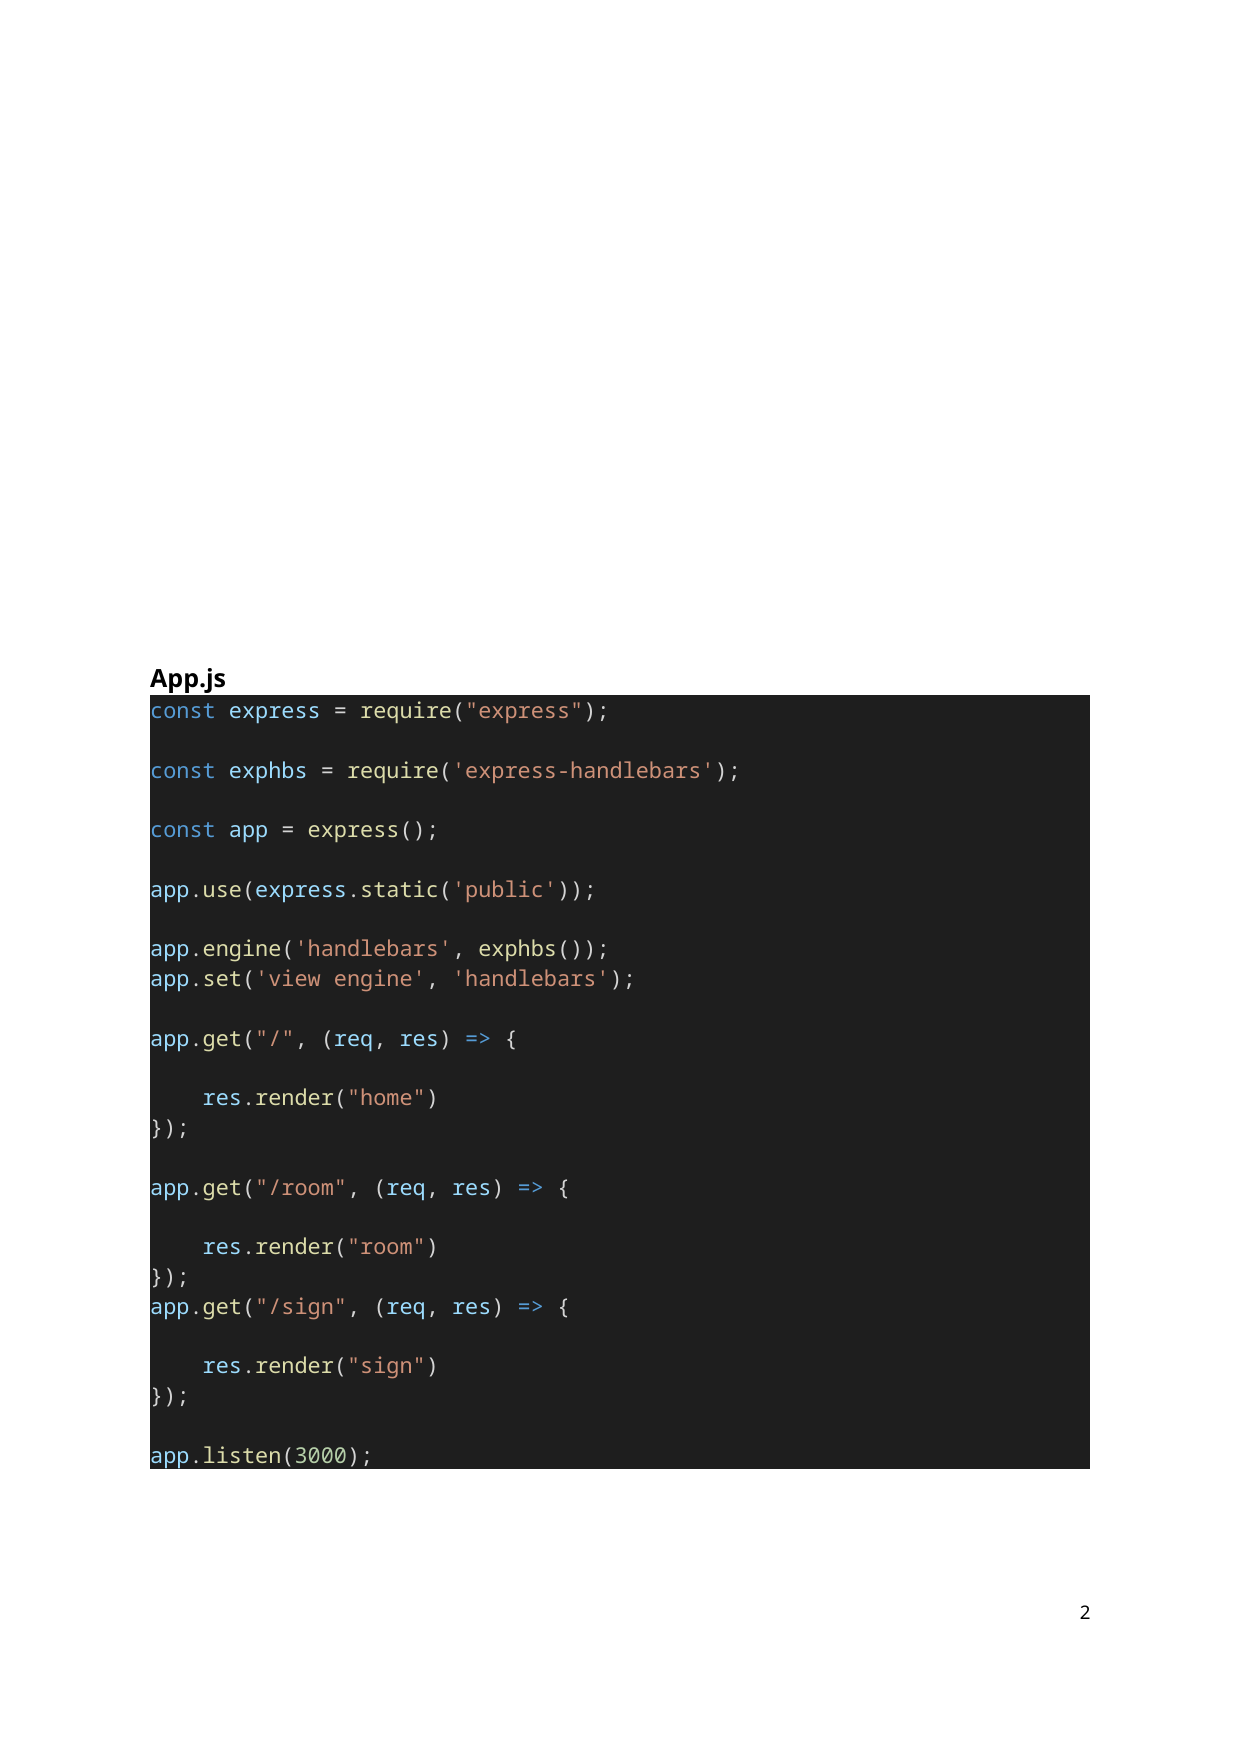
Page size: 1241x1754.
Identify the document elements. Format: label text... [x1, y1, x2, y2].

text app.set('view engine', 'handlebars'); [150, 963, 1090, 993]
text app.get("/room", (req, res) => { [150, 1172, 1090, 1201]
text app.get("/sign", (req, res) => { [150, 1291, 1090, 1321]
text app.get("/", (req, res) => { [150, 1023, 1090, 1052]
text }); [150, 1261, 1090, 1291]
text }); [150, 1112, 1090, 1142]
text const exphbs = require('express-handlebars'); [150, 754, 1090, 784]
text app.engine('handlebars', exphbs()); [150, 933, 1090, 963]
text App.js [150, 661, 1090, 695]
text const express = require("express"); [150, 695, 1090, 725]
text res.render("home") [150, 1082, 1090, 1112]
text const app = express(); [150, 814, 1090, 844]
text res.render("sign") [150, 1350, 1090, 1380]
text res.render("room") [150, 1231, 1090, 1261]
text app.use(express.static('public')); [150, 874, 1090, 903]
text app.listen(3000); [150, 1440, 1090, 1469]
text }); [150, 1380, 1090, 1410]
